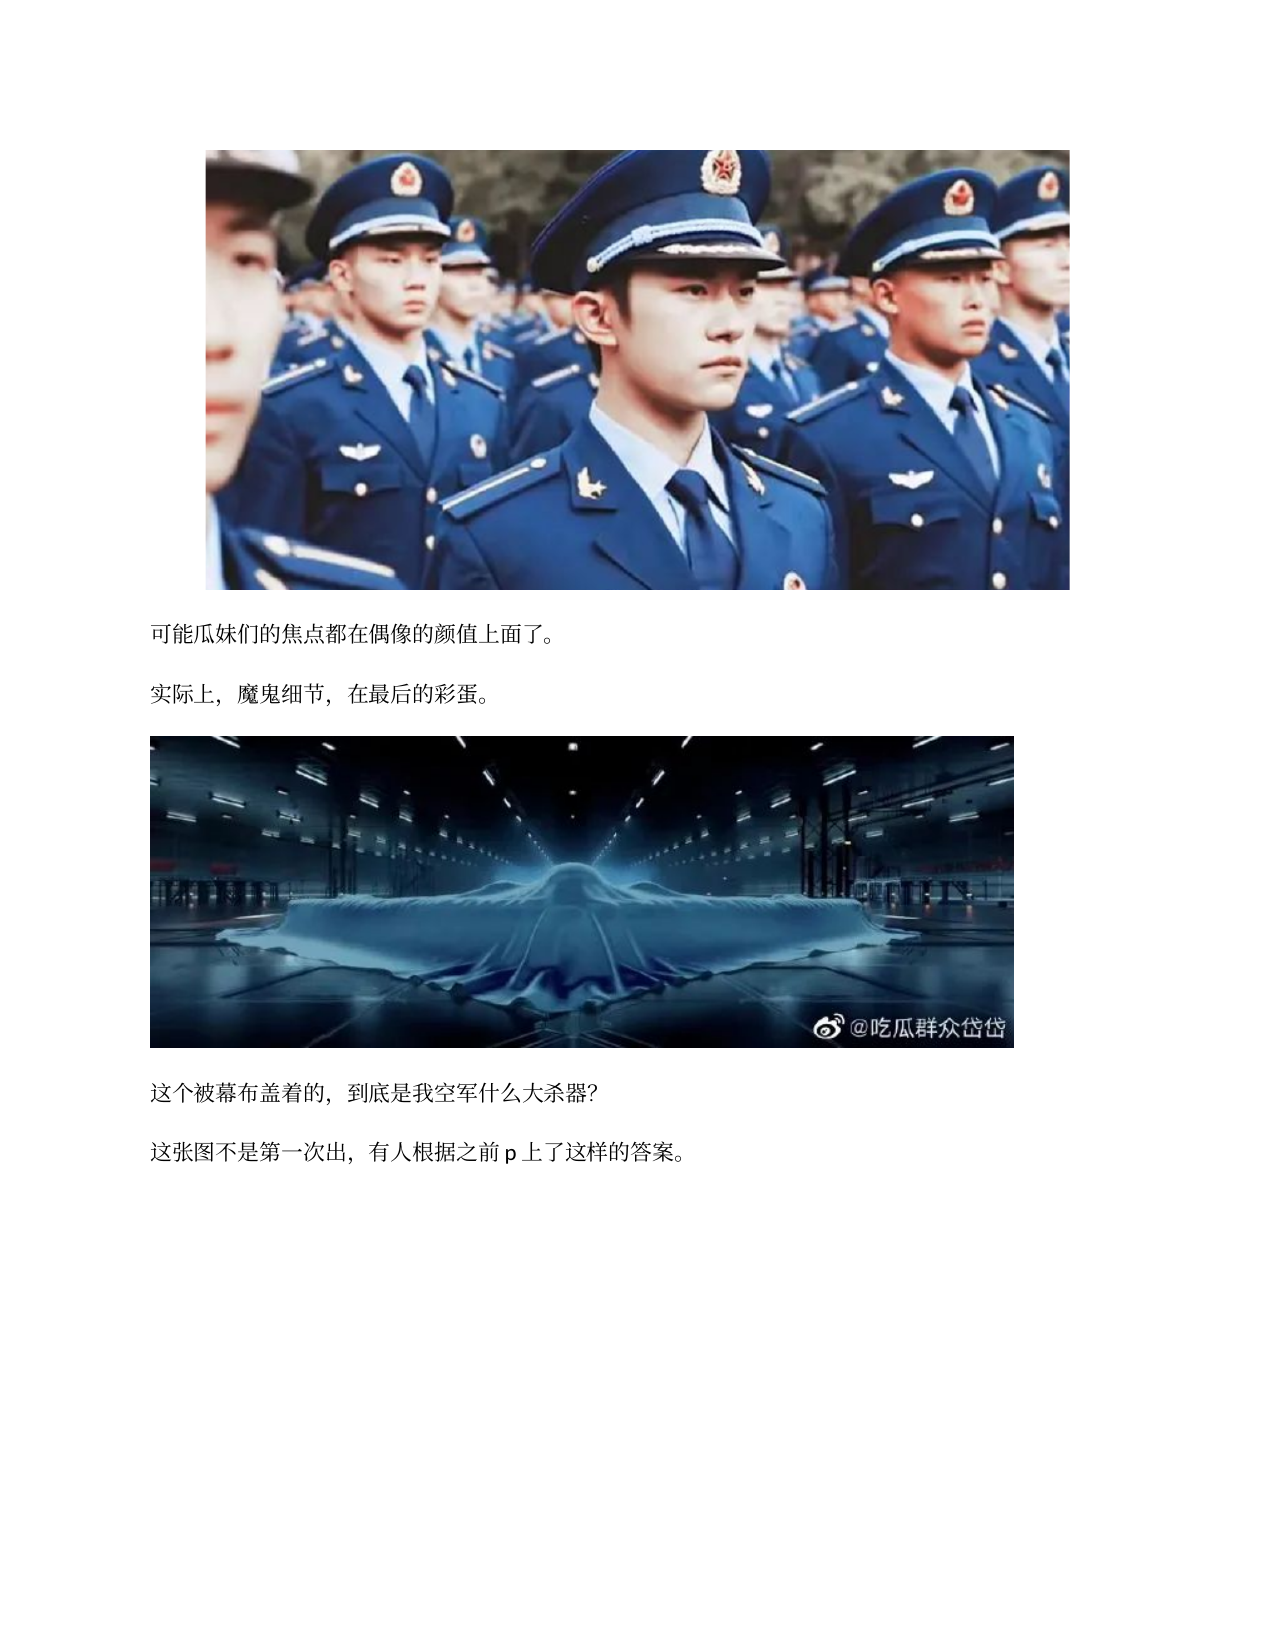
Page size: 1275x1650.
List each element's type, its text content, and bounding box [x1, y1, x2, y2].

text 实际上，魔鬼细节，在最后的彩蛋。 [150, 677, 1125, 708]
text 可能瓜妹们的焦点都在偶像的颜值上面了。 [150, 617, 1125, 649]
picture [205, 150, 1070, 590]
picture [150, 736, 1014, 1048]
text 这张图不是第一次出，有人根据之前p上了这样的答案。 [150, 1136, 1125, 1167]
text 这个被幕布盖着的，到底是我空军什么大杀器？ [150, 1076, 1125, 1107]
